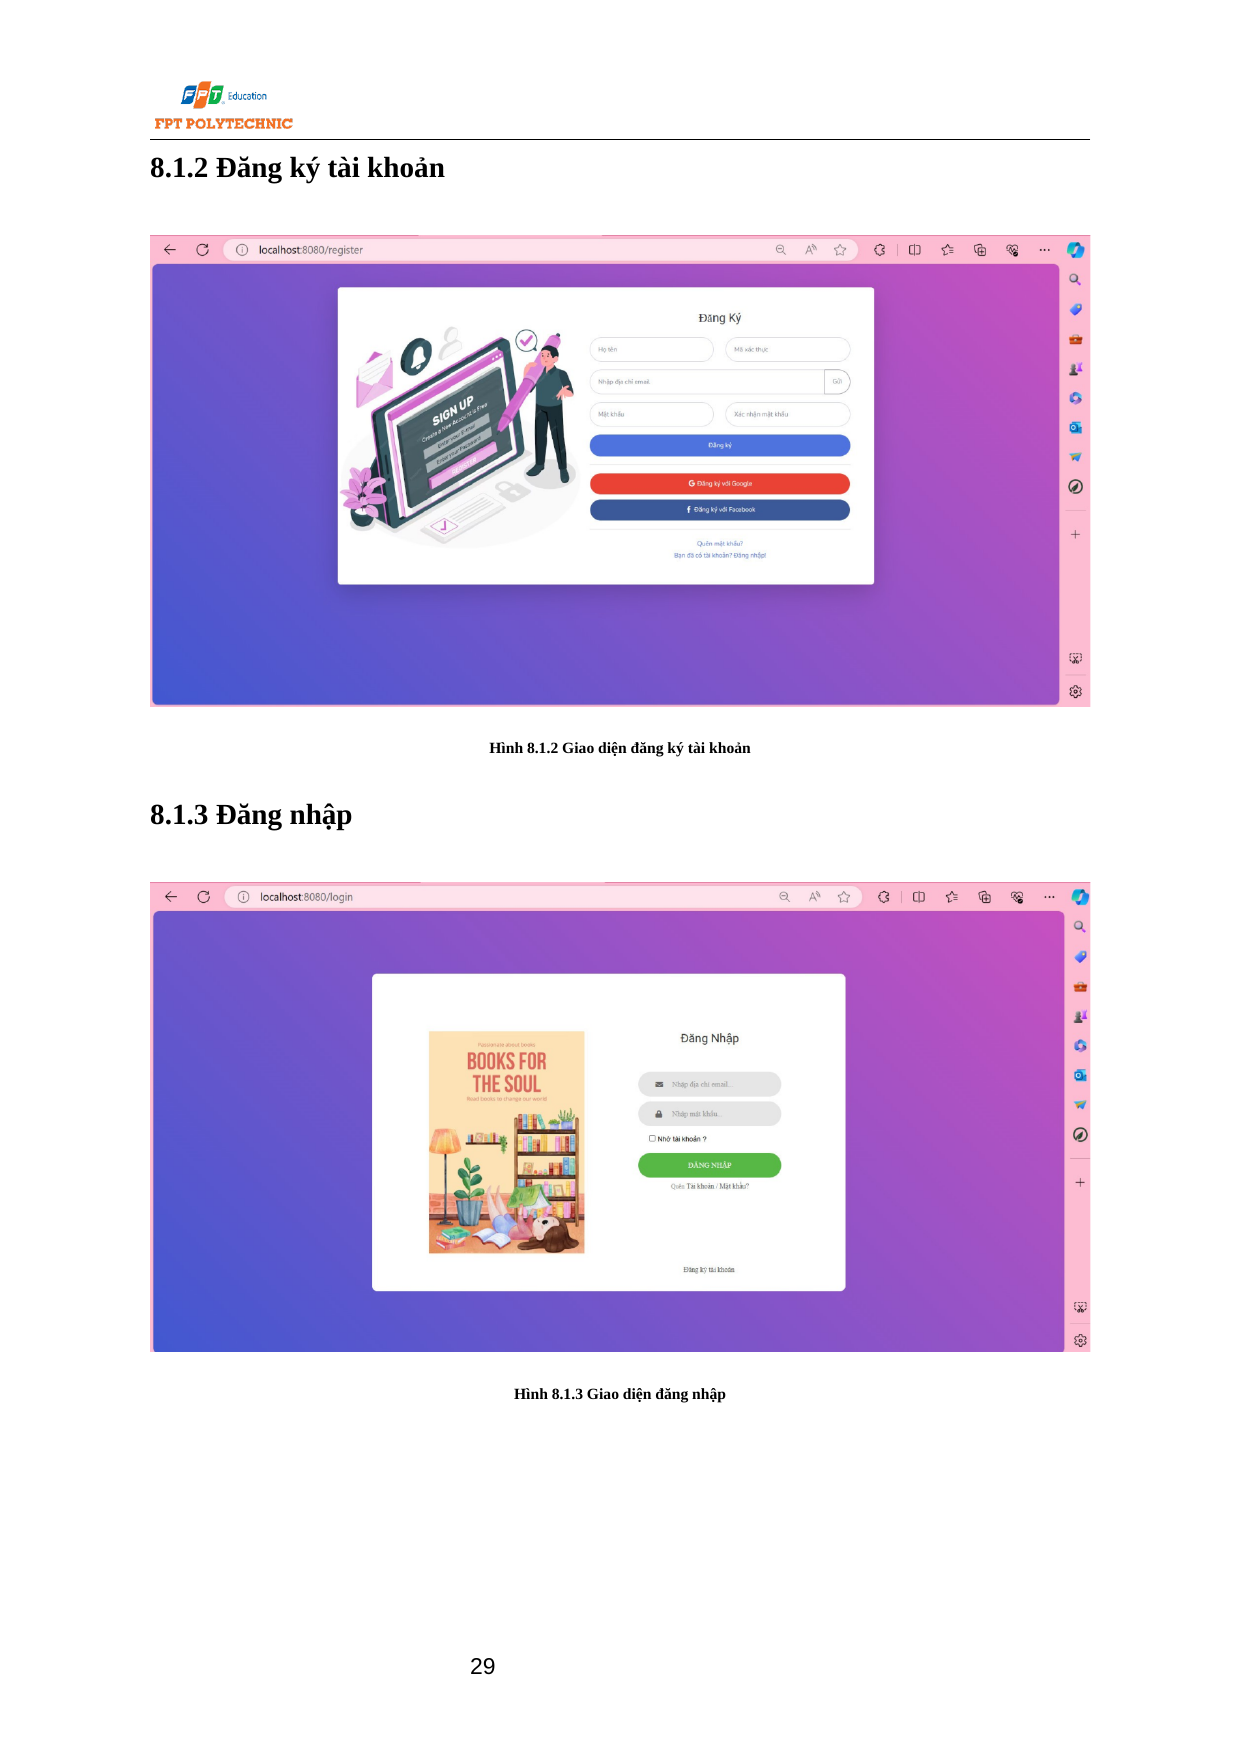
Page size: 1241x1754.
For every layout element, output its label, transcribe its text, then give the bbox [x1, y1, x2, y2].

picture [150, 235, 1091, 707]
subtitle 8.1.2 Đăng ký tài khoản [150, 150, 1090, 183]
picture [150, 882, 1091, 1352]
picture [150, 75, 297, 139]
subtitle Hình 8.1.2 Giao diện đăng ký tài khoản [150, 739, 1090, 757]
subtitle 8.1.3 Đăng nhập [150, 797, 1090, 831]
subtitle Hình 8.1.3 Giao diện đăng nhập [150, 1384, 1090, 1402]
